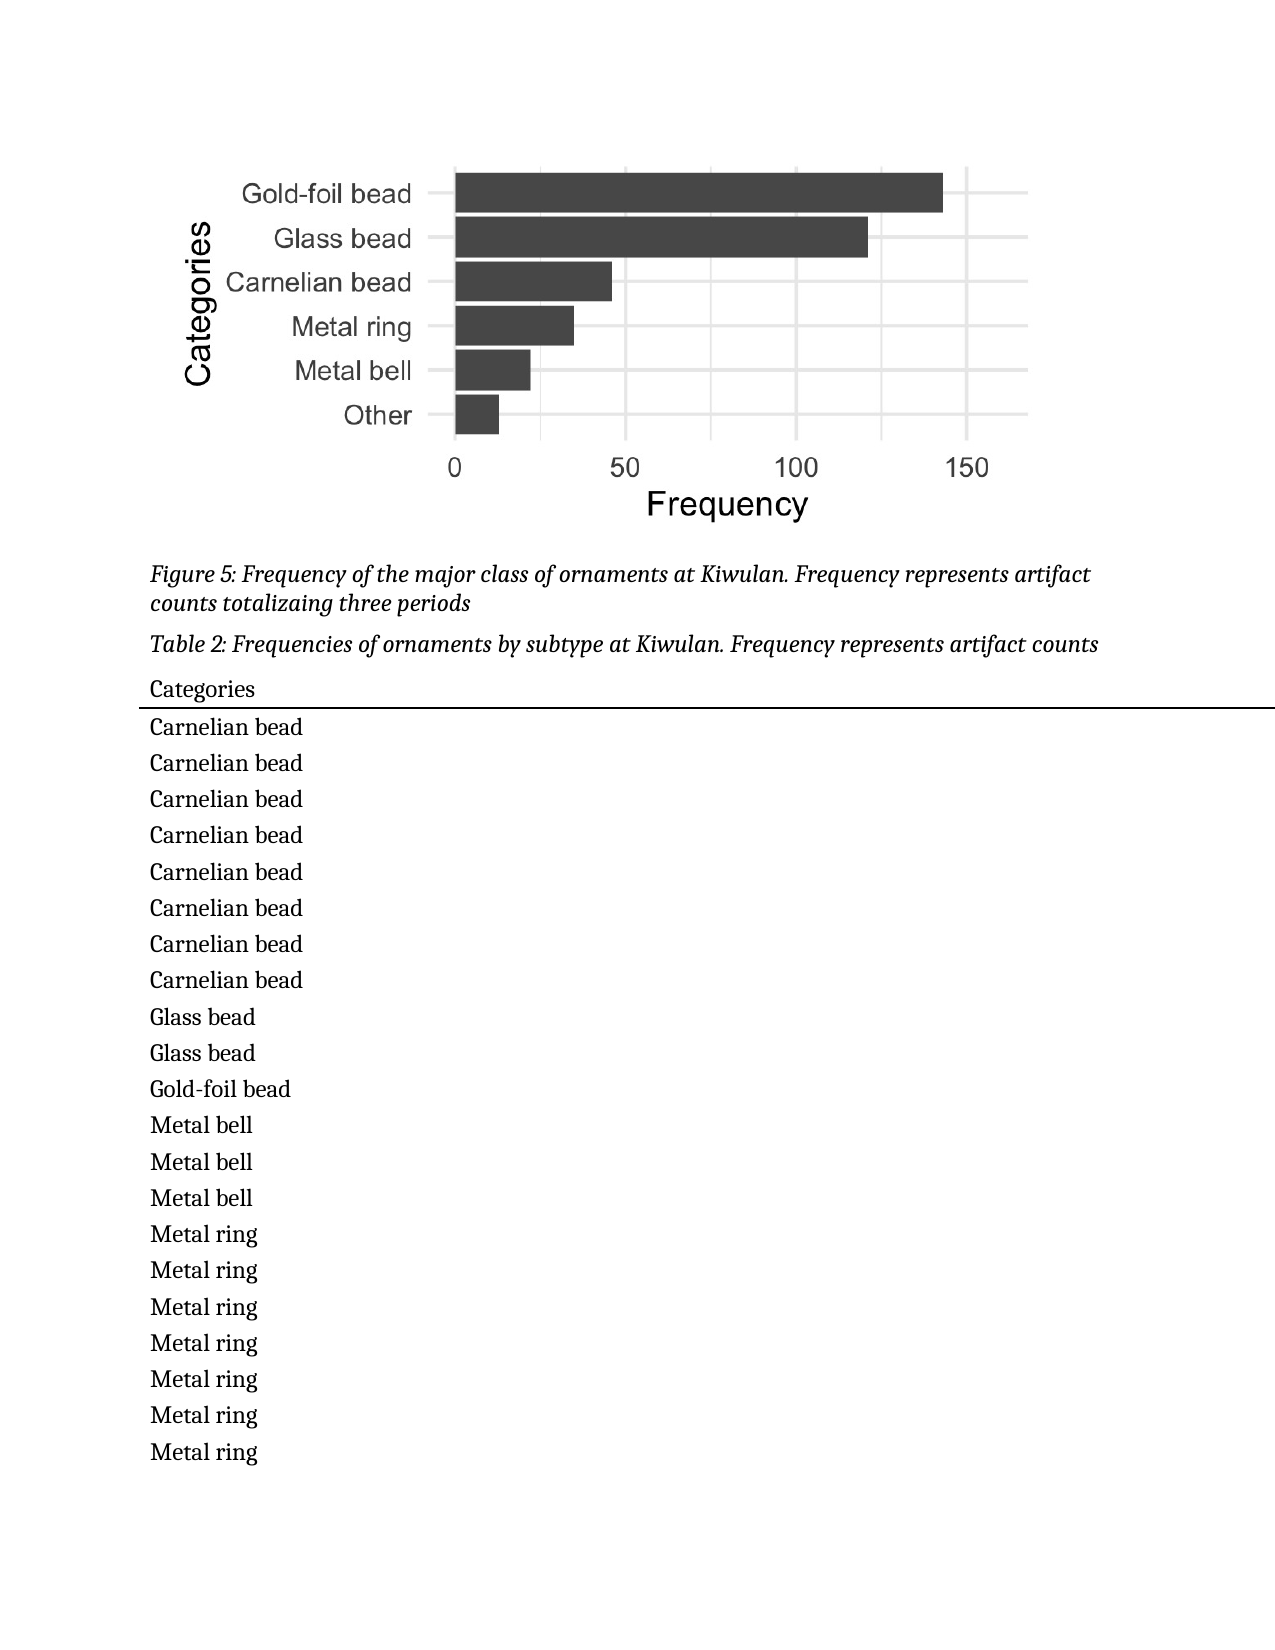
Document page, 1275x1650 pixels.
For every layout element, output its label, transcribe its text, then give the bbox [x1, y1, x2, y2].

table_cell Glass bead [139, 1035, 1275, 1071]
table_cell Metal bell [139, 1108, 1275, 1144]
table_cell Gold-foil bead [139, 1071, 1275, 1107]
picture [168, 150, 1044, 539]
table_header Categories [139, 671, 1275, 707]
table_cell Metal ring [139, 1325, 1275, 1361]
table_cell Metal bell [139, 1180, 1275, 1216]
table_cell Carnelian bead [139, 854, 1275, 890]
table_cell Metal ring [139, 1253, 1275, 1289]
table_cell Carnelian bead [139, 926, 1275, 962]
table_cell Metal ring [139, 1398, 1275, 1434]
table_cell Metal ring [139, 1361, 1275, 1397]
table_cell Carnelian bead [139, 709, 1275, 745]
text Figure 5: Frequency of the major class of ornaments at Kiwulan. Frequency represents artifact counts totalizaing three periods [150, 560, 1125, 617]
text Table 2: Frequencies of ornaments by subtype at Kiwulan. Frequency represents artifact counts [150, 630, 1125, 658]
table_cell Metal ring [139, 1434, 1275, 1470]
table_cell Metal ring [139, 1289, 1275, 1325]
table_cell Carnelian bead [139, 890, 1275, 926]
table_cell Carnelian bead [139, 745, 1275, 781]
table_cell Metal ring [139, 1216, 1275, 1252]
table_cell Glass bead [139, 999, 1275, 1035]
table_cell Carnelian bead [139, 963, 1275, 999]
table_cell Carnelian bead [139, 818, 1275, 854]
table_cell Carnelian bead [139, 781, 1275, 817]
table_cell Metal bell [139, 1144, 1275, 1180]
